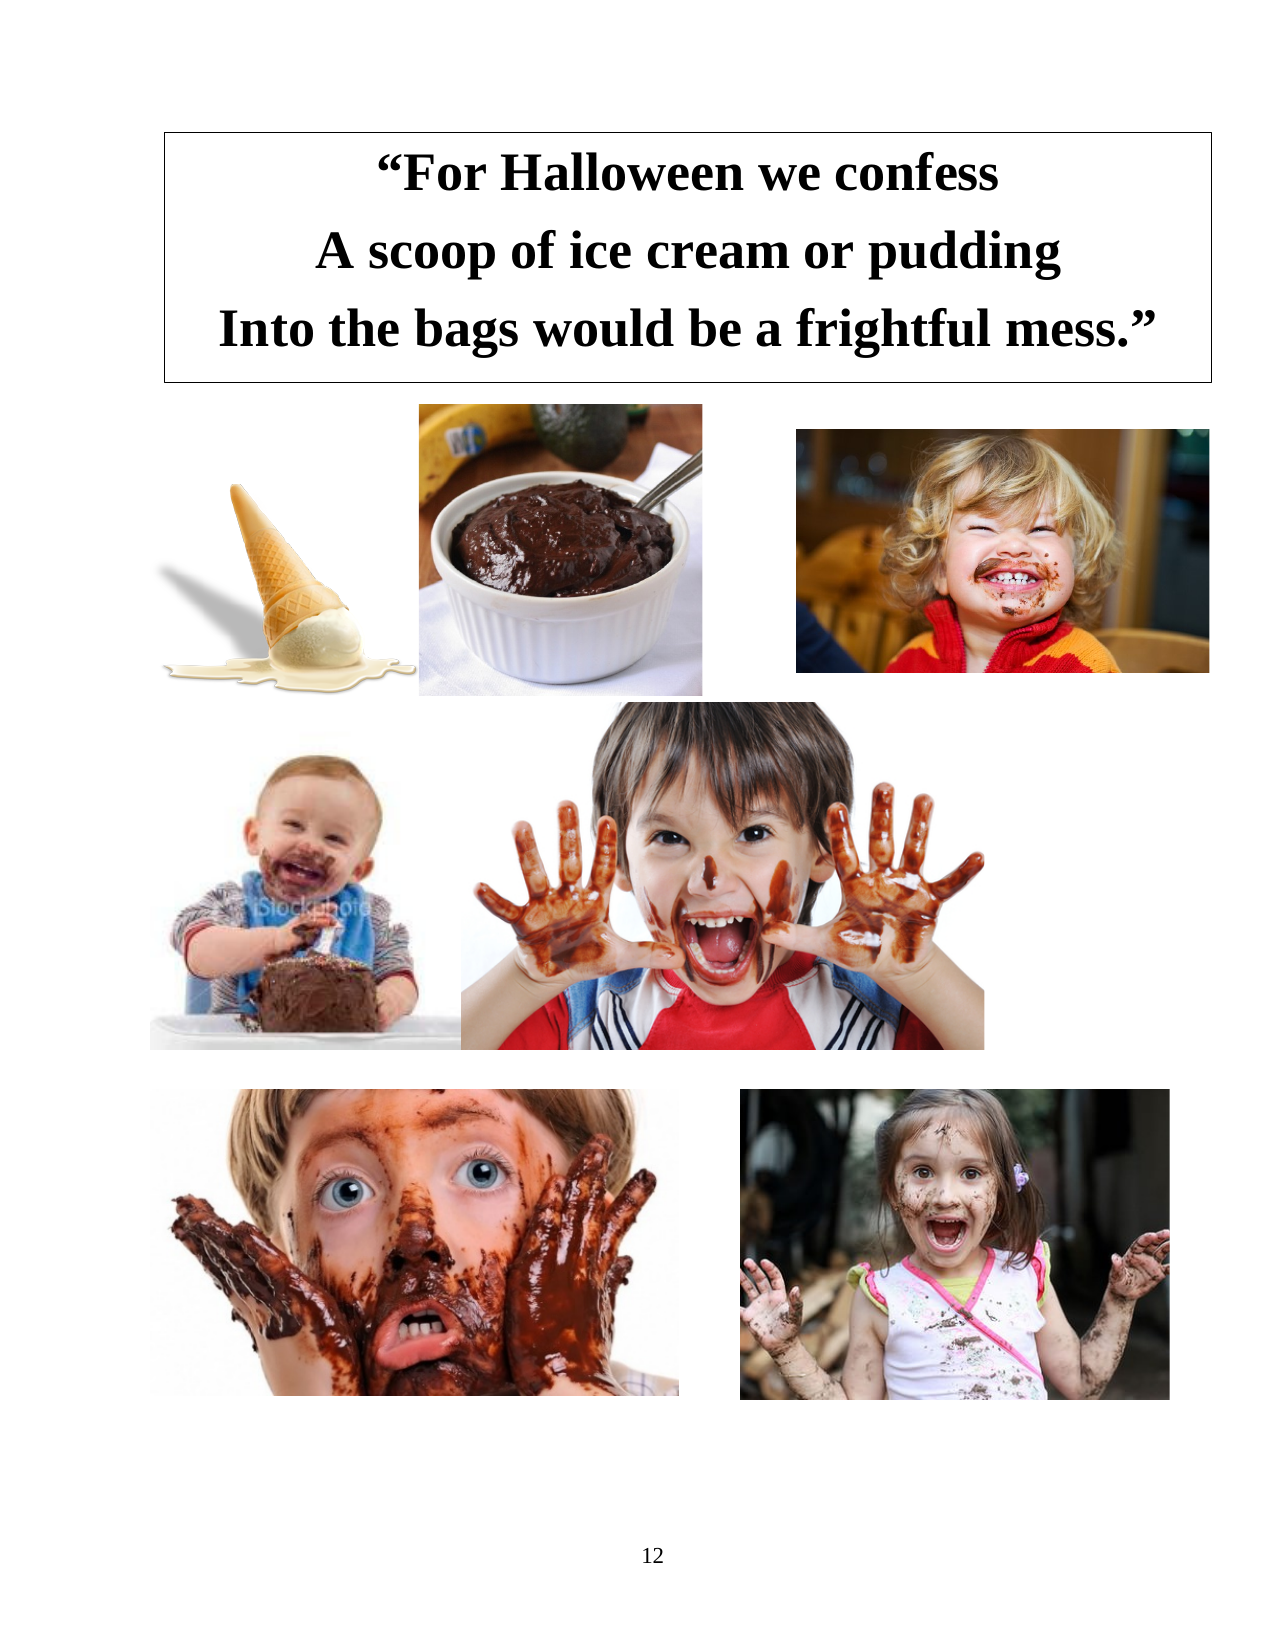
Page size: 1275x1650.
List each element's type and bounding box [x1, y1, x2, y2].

picture [150, 1089, 679, 1396]
picture [796, 429, 1210, 673]
picture [150, 702, 985, 1050]
picture [150, 404, 703, 696]
picture [740, 1089, 1170, 1400]
